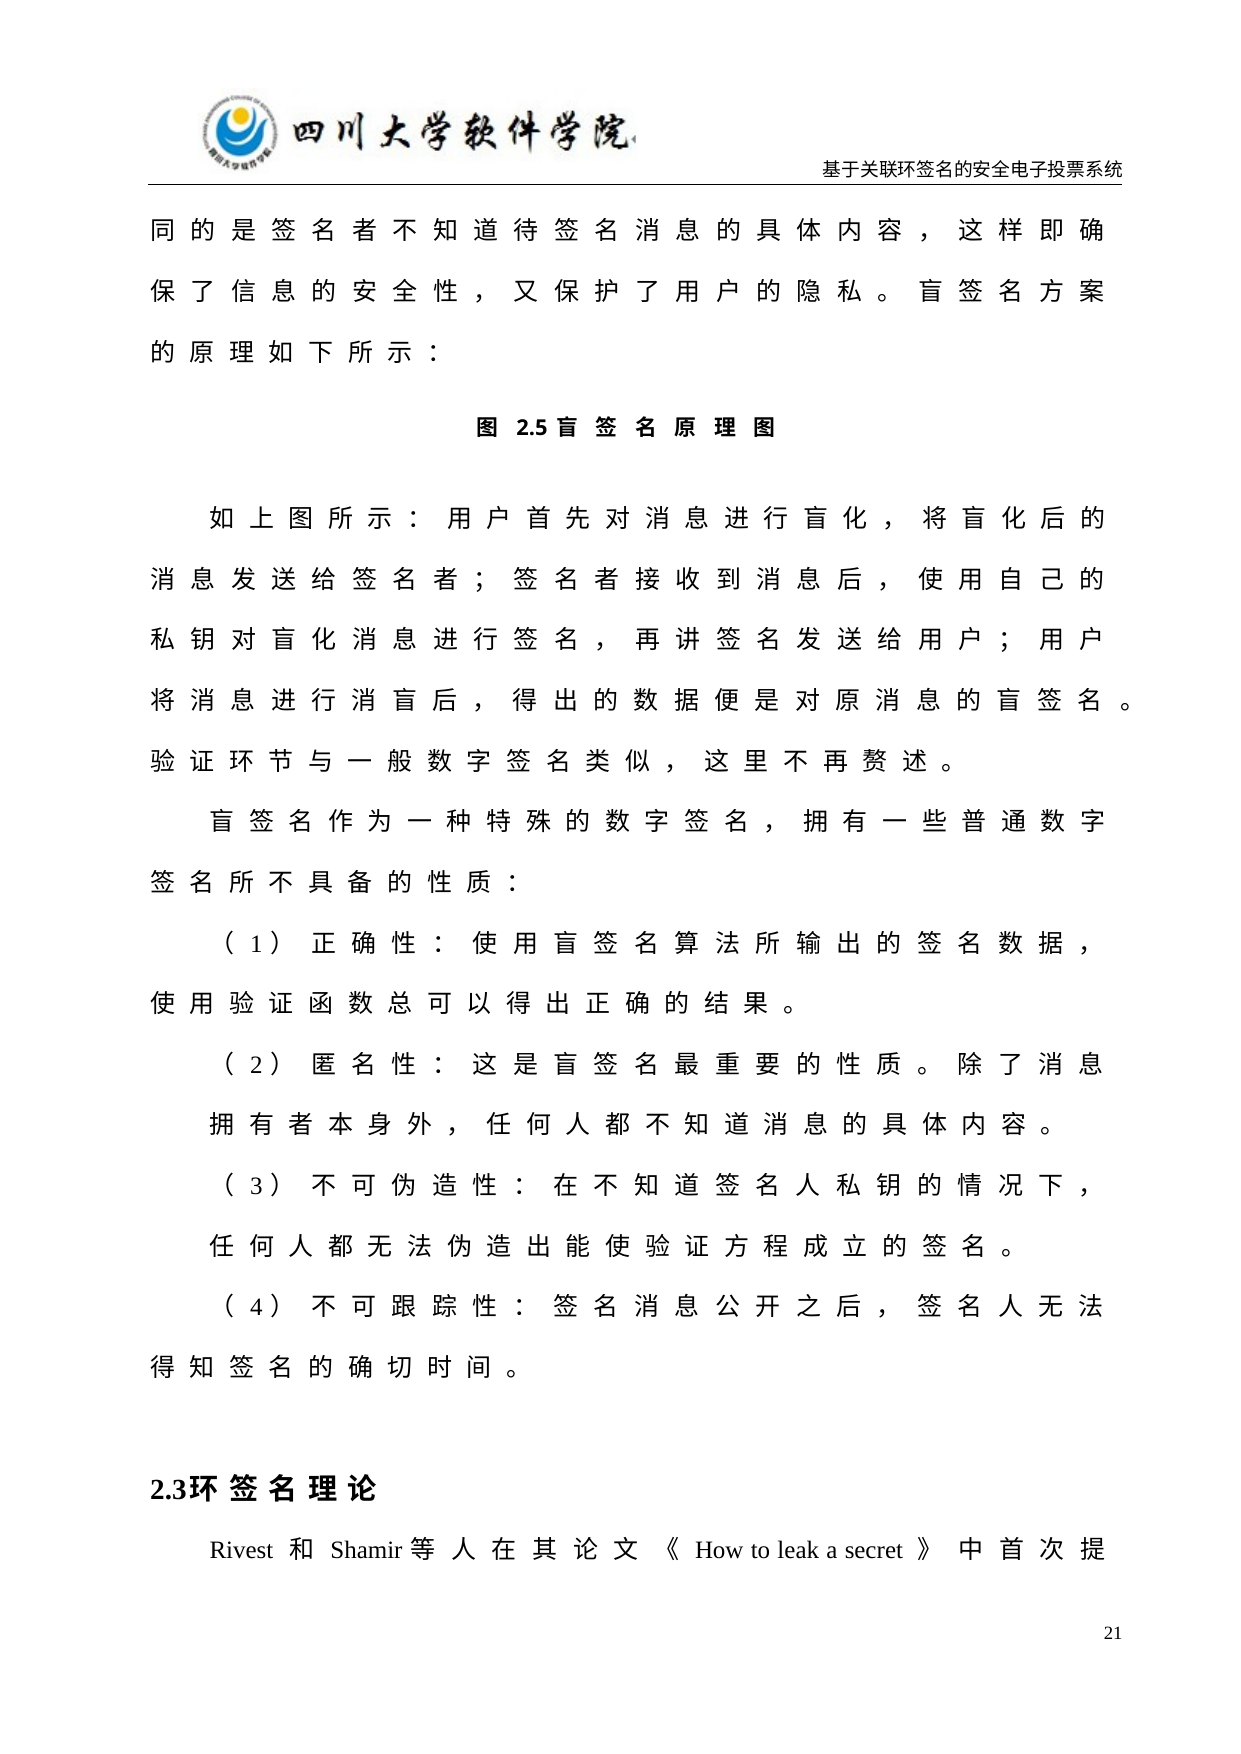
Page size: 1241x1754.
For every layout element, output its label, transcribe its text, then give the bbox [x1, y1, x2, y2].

text （1）正确性：使用盲签名算法所输出的签名数据，使用验证函数总可以得出正确的结果。 [150, 911, 1120, 1032]
text 如上图所示：用户首先对消息进行盲化，将盲化后的消息发送给签名者；签名者接收到消息后，使用自己的私钥对盲化消息进行签名，再讲签名发送给用户；用户将消息进行消盲后，得出的数据便是对原消息的盲签名。验证环节与一般数字签名类似，这里不再赘述。 [150, 486, 1120, 789]
text 盲签名作为一种特殊的数字签名，拥有一些普通数字签名所不具备的性质： [150, 789, 1120, 911]
text （2）匿名性：这是盲签名最重要的性质。除了消息拥有者本身外，任何人都不知道消息的具体内容。 [196, 1032, 1120, 1153]
text （3）不可伪造性：在不知道签名人私钥的情况下，任何人都无法伪造出能使验证方程成立的签名。 [195, 1153, 1120, 1274]
text 盲签名本质上也是一种数字签名，与一般数字签名不同的是签名者不知道待签名消息的具体内容，这样即确保了信息的安全性，又保护了用户的隐私。盲签名方案的原理如下所示： [150, 198, 1120, 380]
subtitle 2.3环签名理论 [150, 1456, 1120, 1517]
text 图2.5 盲签名原理图 [150, 396, 1120, 456]
text （4）不可跟踪性：签名消息公开之后，签名人无法得知签名的确切时间。 [150, 1274, 1120, 1396]
picture [197, 88, 639, 177]
